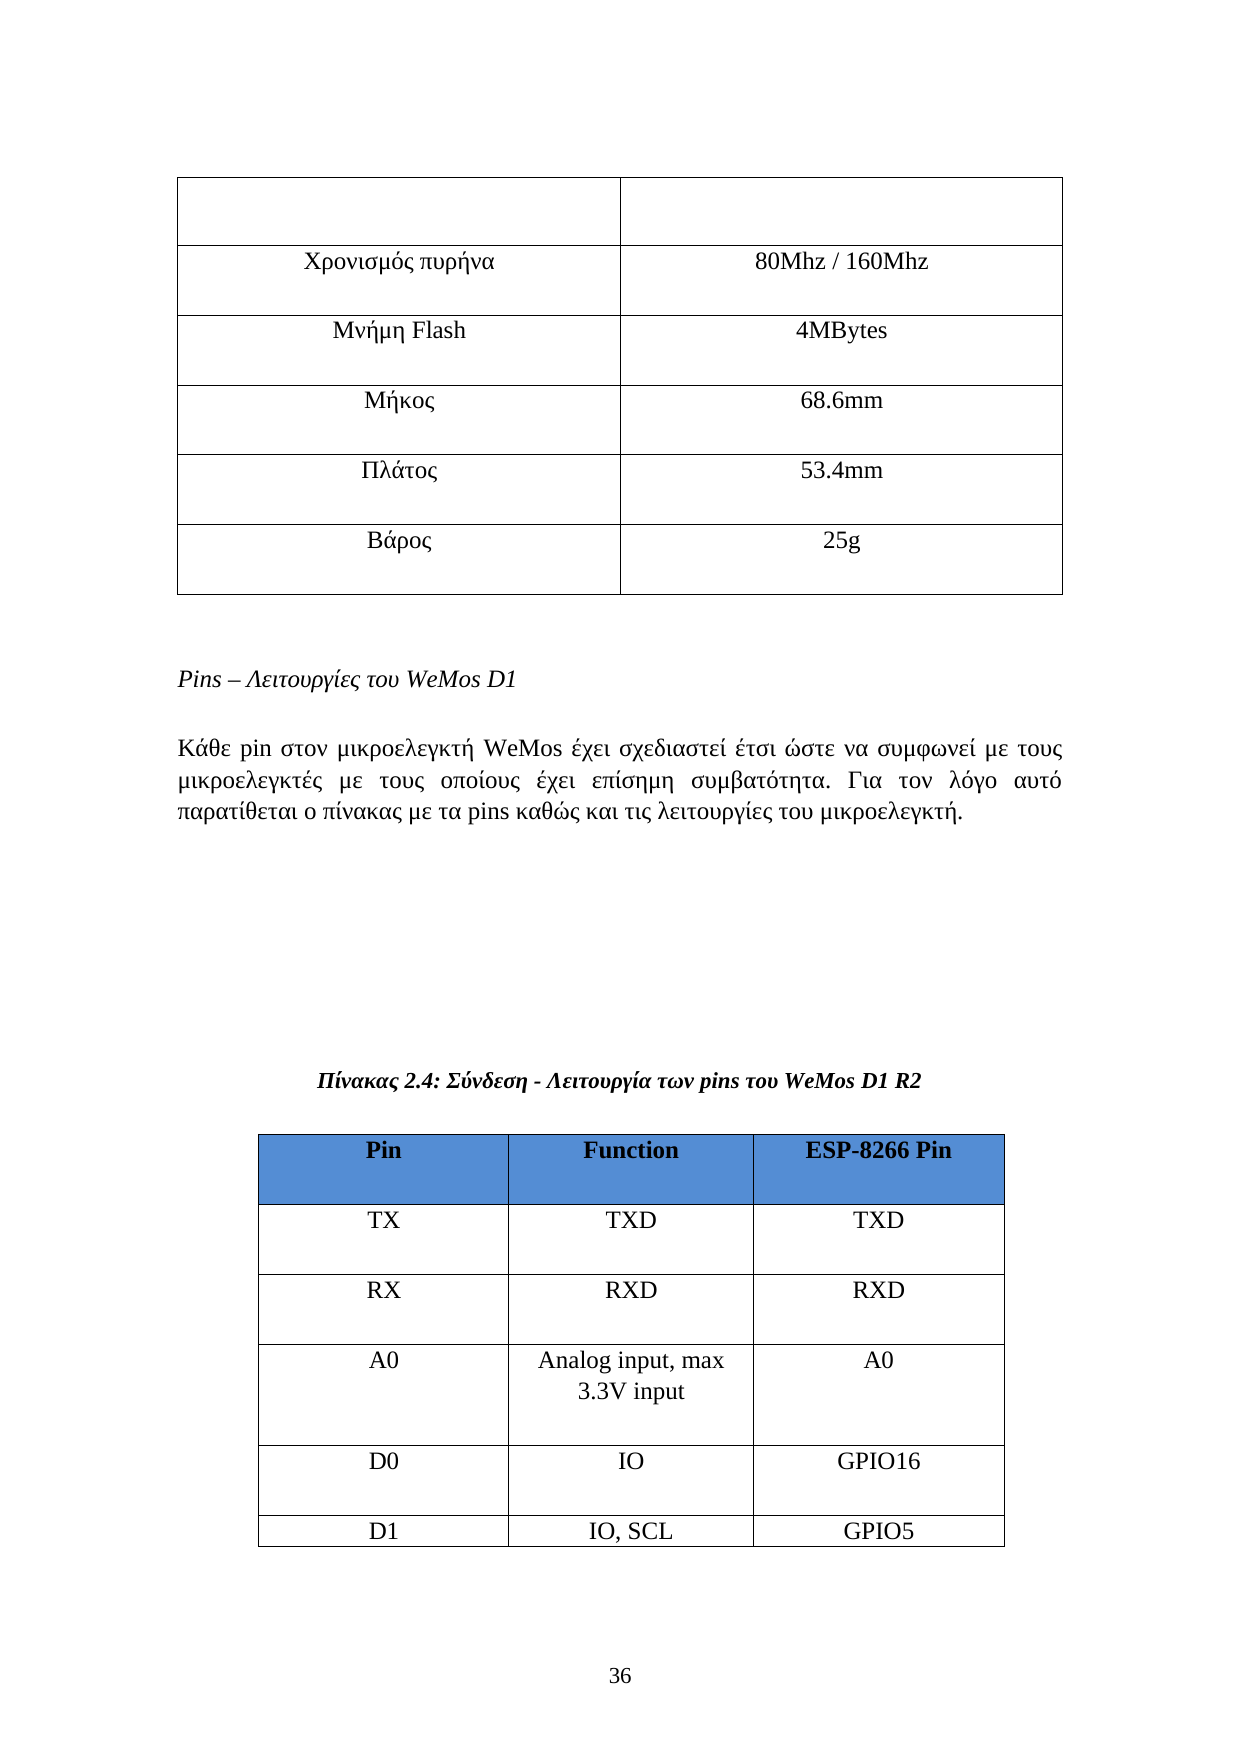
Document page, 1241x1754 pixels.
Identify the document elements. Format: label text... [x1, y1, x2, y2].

table_cell 80Mhz / 160Mhz [621, 246, 1062, 314]
table_cell 53.4mm [621, 455, 1062, 524]
table_cell GPIO16 [754, 1446, 1004, 1515]
table_cell Χρονισμός πυρήνα [178, 246, 620, 314]
table_cell TX [259, 1205, 508, 1274]
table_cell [178, 178, 620, 245]
table_cell A0 [754, 1345, 1004, 1445]
table_cell RXD [754, 1275, 1004, 1344]
table_cell IO [509, 1446, 753, 1515]
table_cell RXD [509, 1275, 753, 1344]
table_cell Μήκος [178, 386, 620, 454]
table_cell A0 [259, 1345, 508, 1445]
table_cell 25g [621, 525, 1062, 594]
table_header Function [509, 1135, 753, 1204]
table_header ESP-8266 Pin [754, 1135, 1004, 1204]
table_cell 68.6mm [621, 386, 1062, 454]
table_cell D1 [259, 1516, 508, 1546]
table_cell RX [259, 1275, 508, 1344]
text Πίνακας 2.4: Σύνδεση - Λειτουργία των pins του WeMos D1 R2 [177, 1067, 1063, 1094]
text Κάθε pin στον μικροελεγκτή WeMos έχει σχεδιαστεί έτσι ώστε να συμφωνεί με τους μικροελεγκτές με τους οποίους έχει επίσημη συμβατότητα. Για τον λόγο αυτό παρατίθεται ο πίνακας με τα pins καθώς και τις λειτουργίες του μικροελεγκτή. [177, 733, 1063, 825]
table_cell D0 [259, 1446, 508, 1515]
table_cell GPIO5 [754, 1516, 1004, 1546]
table_cell TXD [509, 1205, 753, 1274]
table_cell Μνήμη Flash [178, 316, 620, 384]
table_cell Πλάτος [178, 455, 620, 524]
table_cell Βάρος [178, 525, 620, 594]
table_cell IO, SCL [509, 1516, 753, 1546]
text Pins – Λειτουργίες του WeMos D1 [177, 664, 1063, 693]
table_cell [621, 178, 1062, 245]
table_cell TXD [754, 1205, 1004, 1274]
table_header Pin [259, 1135, 508, 1204]
table_cell Analog input, max 3.3V input [509, 1345, 753, 1445]
table_cell 4MBytes [621, 316, 1062, 384]
